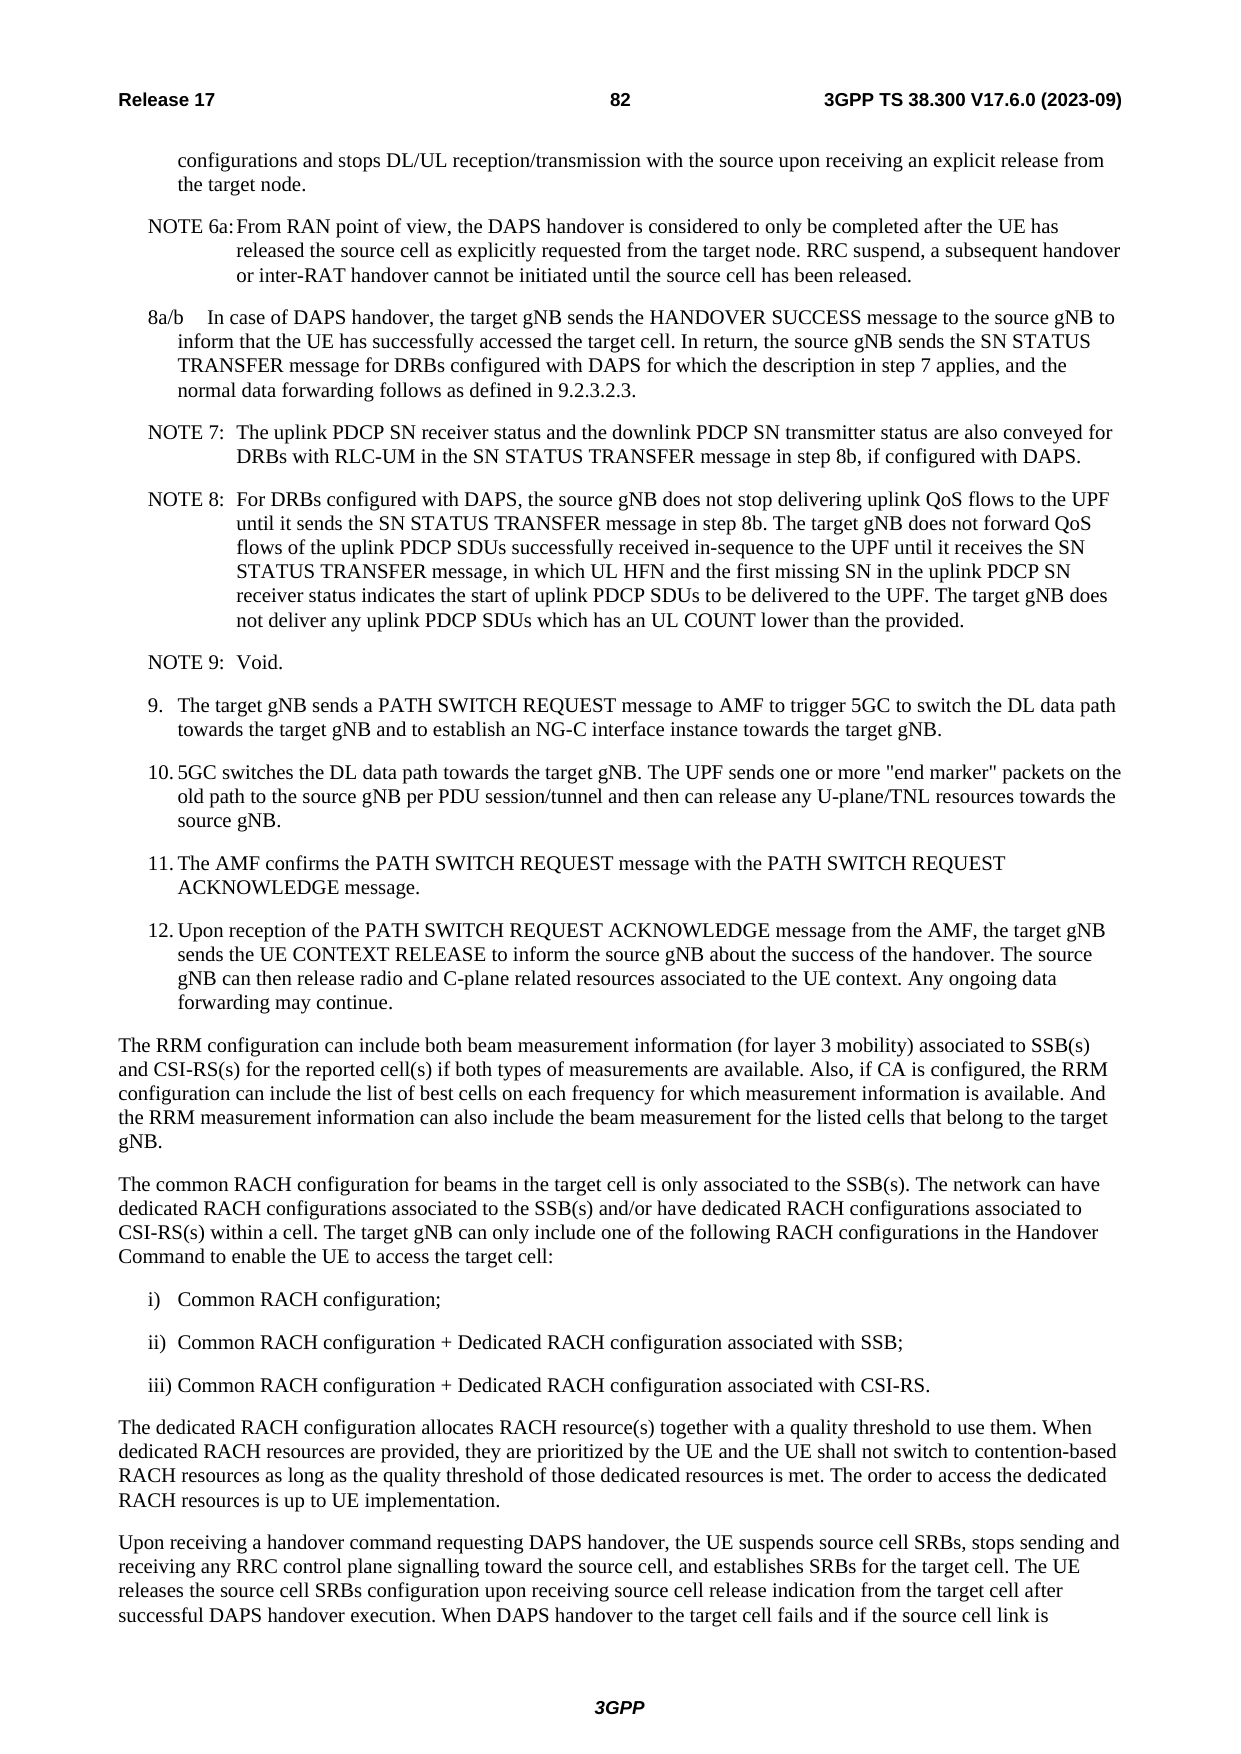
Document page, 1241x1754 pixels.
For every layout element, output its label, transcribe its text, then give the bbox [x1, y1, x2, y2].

text ii) Common RACH configuration + Dedicated RACH configuration associated with SSB; [148, 1330, 1122, 1354]
text NOTE 8: For DRBs configured with DAPS, the source gNB does not stop delivering uplink QoS flows to the UPF until it sends the SN STATUS TRANSFER message in step 8b. The target gNB does not forward QoS flows of the uplink PDCP SDUs successfully received in-sequence to the UPF until it receives the SN STATUS TRANSFER message, in which UL HFN and the first missing SN in the uplink PDCP SN receiver status indicates the start of uplink PDCP SDUs to be delivered to the UPF. The target gNB does not deliver any uplink PDCP SDUs which has an UL COUNT lower than the provided. [148, 487, 1122, 632]
text 12. Upon reception of the PATH SWITCH REQUEST ACKNOWLEDGE message from the AMF, the target gNB sends the UE CONTEXT RELEASE to inform the source gNB about the success of the handover. The source gNB can then release radio and C-plane related resources associated to the UE context. Any ongoing data forwarding may continue. [148, 918, 1122, 1014]
text iii) Common RACH configuration + Dedicated RACH configuration associated with CSI-RS. [148, 1372, 1122, 1397]
text 9. The target gNB sends a PATH SWITCH REQUEST message to AMF to trigger 5GC to switch the DL data path towards the target gNB and to establish an NG-C interface instance towards the target gNB. [148, 693, 1122, 741]
text 8a/b In case of DAPS handover, the target gNB sends the HANDOVER SUCCESS message to the source gNB to inform that the UE has successfully accessed the target cell. In return, the source gNB sends the SN STATUS TRANSFER message for DRBs configured with DAPS for which the description in step 7 applies, and the normal data forwarding follows as defined in 9.2.3.2.3. [148, 305, 1122, 402]
text The dedicated RACH configuration allocates RACH resource(s) together with a quality threshold to use them. When dedicated RACH resources are provided, they are prioritized by the UE and the UE shall not switch to contention-based RACH resources as long as the quality threshold of those dedicated resources is met. The order to access the dedicated RACH resources is up to UE implementation. [118, 1415, 1122, 1512]
text NOTE 6a: From RAN point of view, the DAPS handover is considered to only be completed after the UE has released the source cell as explicitly requested from the target node. RRC suspend, a subsequent handover or inter-RAT handover cannot be initiated until the source cell has been released. [148, 214, 1122, 287]
text The common RACH configuration for beams in the target cell is only associated to the SSB(s). The network can have dedicated RACH configurations associated to the SSB(s) and/or have dedicated RACH configurations associated to CSI-RS(s) within a cell. The target gNB can only include one of the following RACH configurations in the Handover Command to enable the UE to access the target cell: [118, 1172, 1122, 1268]
text NOTE 9: Void. [148, 650, 1122, 674]
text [118, 1530, 1122, 1627]
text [148, 147, 1122, 196]
text The RRM configuration can include both beam measurement information (for layer 3 mobility) associated to SSB(s) and CSI-RS(s) for the reported cell(s) if both types of measurements are available. Also, if CA is configured, the RRM configuration can include the list of best cells on each frequency for which measurement information is available. And the RRM measurement information can also include the beam measurement for the listed cells that belong to the target gNB. [118, 1033, 1122, 1153]
text 10. 5GC switches the DL data path towards the target gNB. The UPF sends one or more "end marker" packets on the old path to the source gNB per PDU session/tunnel and then can release any U-plane/TNL resources towards the source gNB. [148, 760, 1122, 832]
text i) Common RACH configuration; [148, 1287, 1122, 1311]
text 11. The AMF confirms the PATH SWITCH REQUEST message with the PATH SWITCH REQUEST ACKNOWLEDGE message. [148, 851, 1122, 899]
text NOTE 7: The uplink PDCP SN receiver status and the downlink PDCP SN transmitter status are also conveyed for DRBs with RLC-UM in the SN STATUS TRANSFER message in step 8b, if configured with DAPS. [148, 420, 1122, 468]
